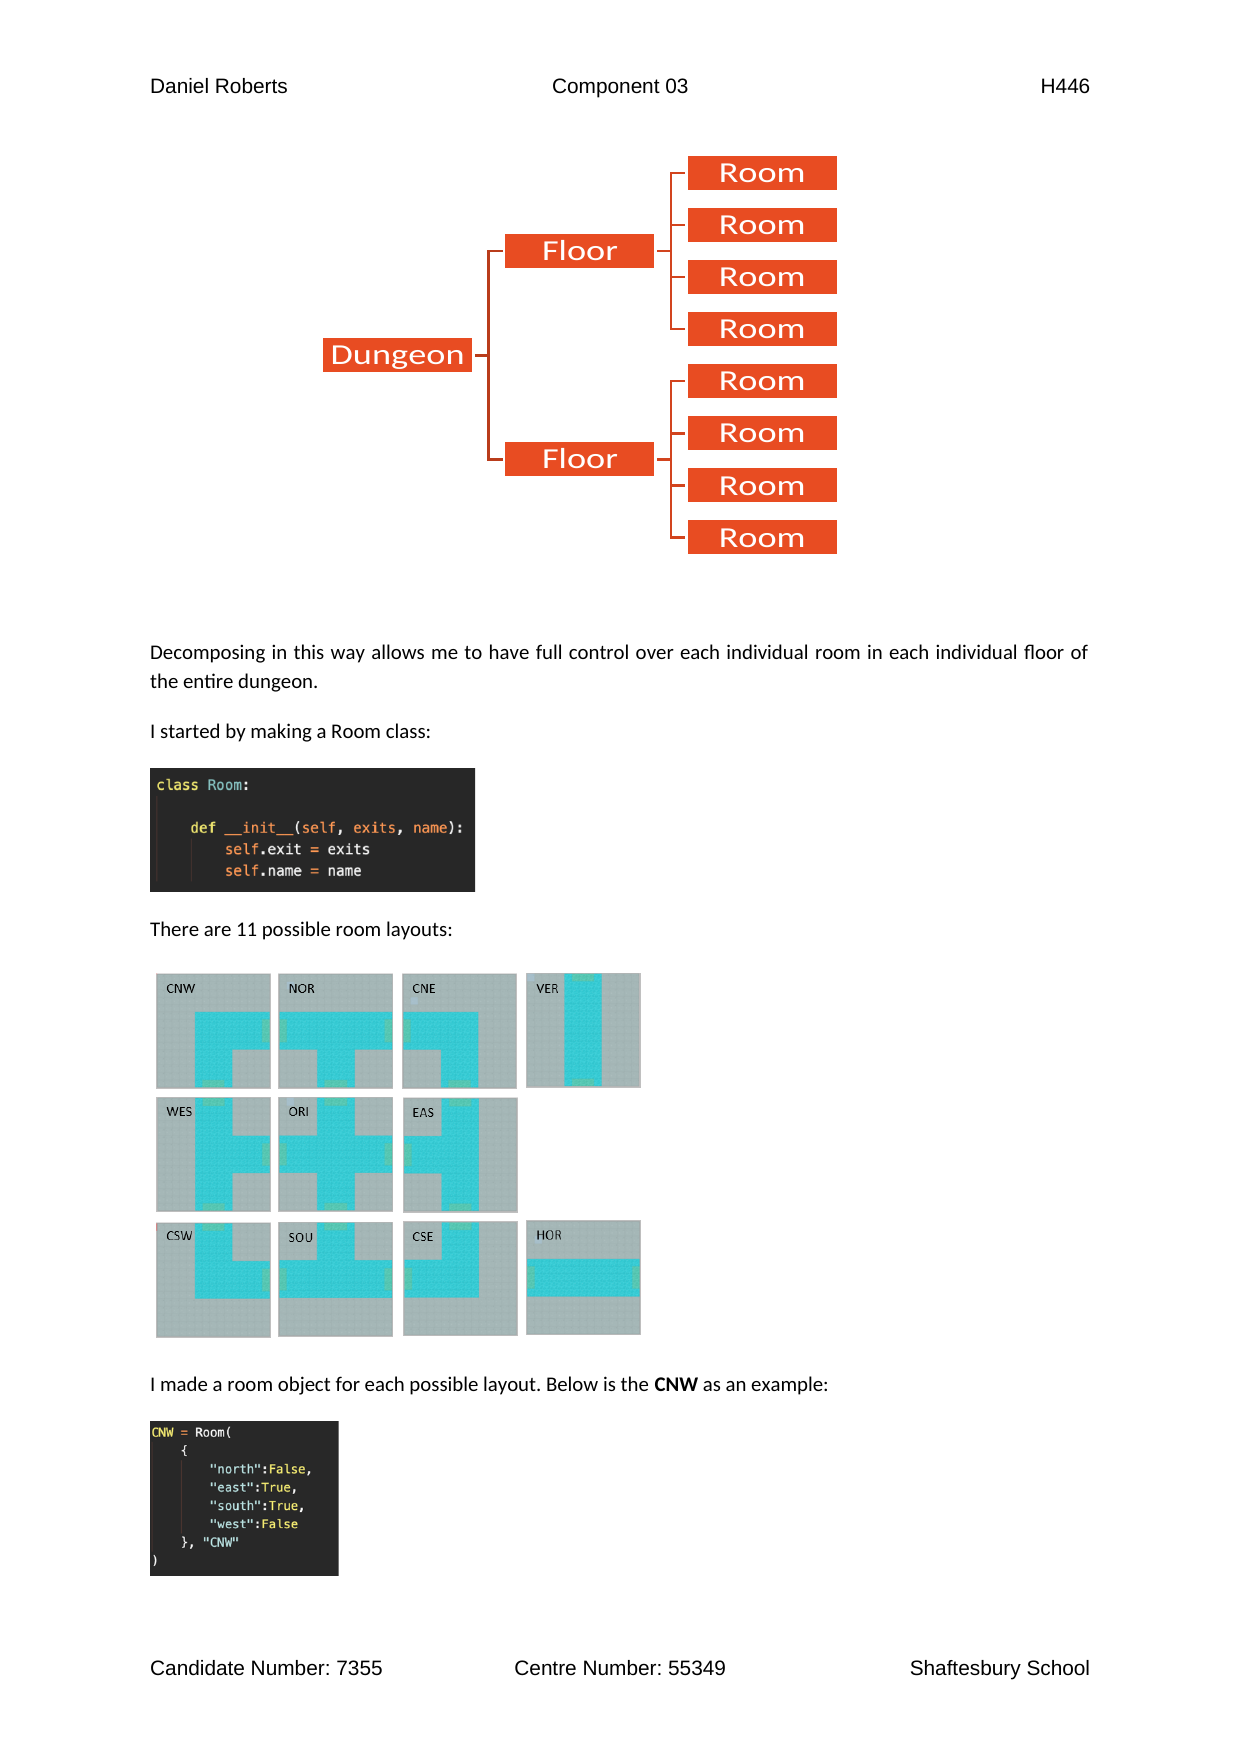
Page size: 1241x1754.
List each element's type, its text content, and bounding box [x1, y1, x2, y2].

text I started by making a Room class: [150, 718, 1090, 744]
text Decomposing in this way allows me to have full control over each individual room in each individual floor of the entire dungeon. [150, 639, 1090, 694]
picture [150, 966, 651, 1347]
text There are 11 possible room layouts: [150, 916, 1090, 941]
picture [150, 1421, 339, 1576]
picture [150, 768, 476, 892]
text I made a room object for each possible layout. Below is the CNW as an example: [150, 1371, 1090, 1397]
